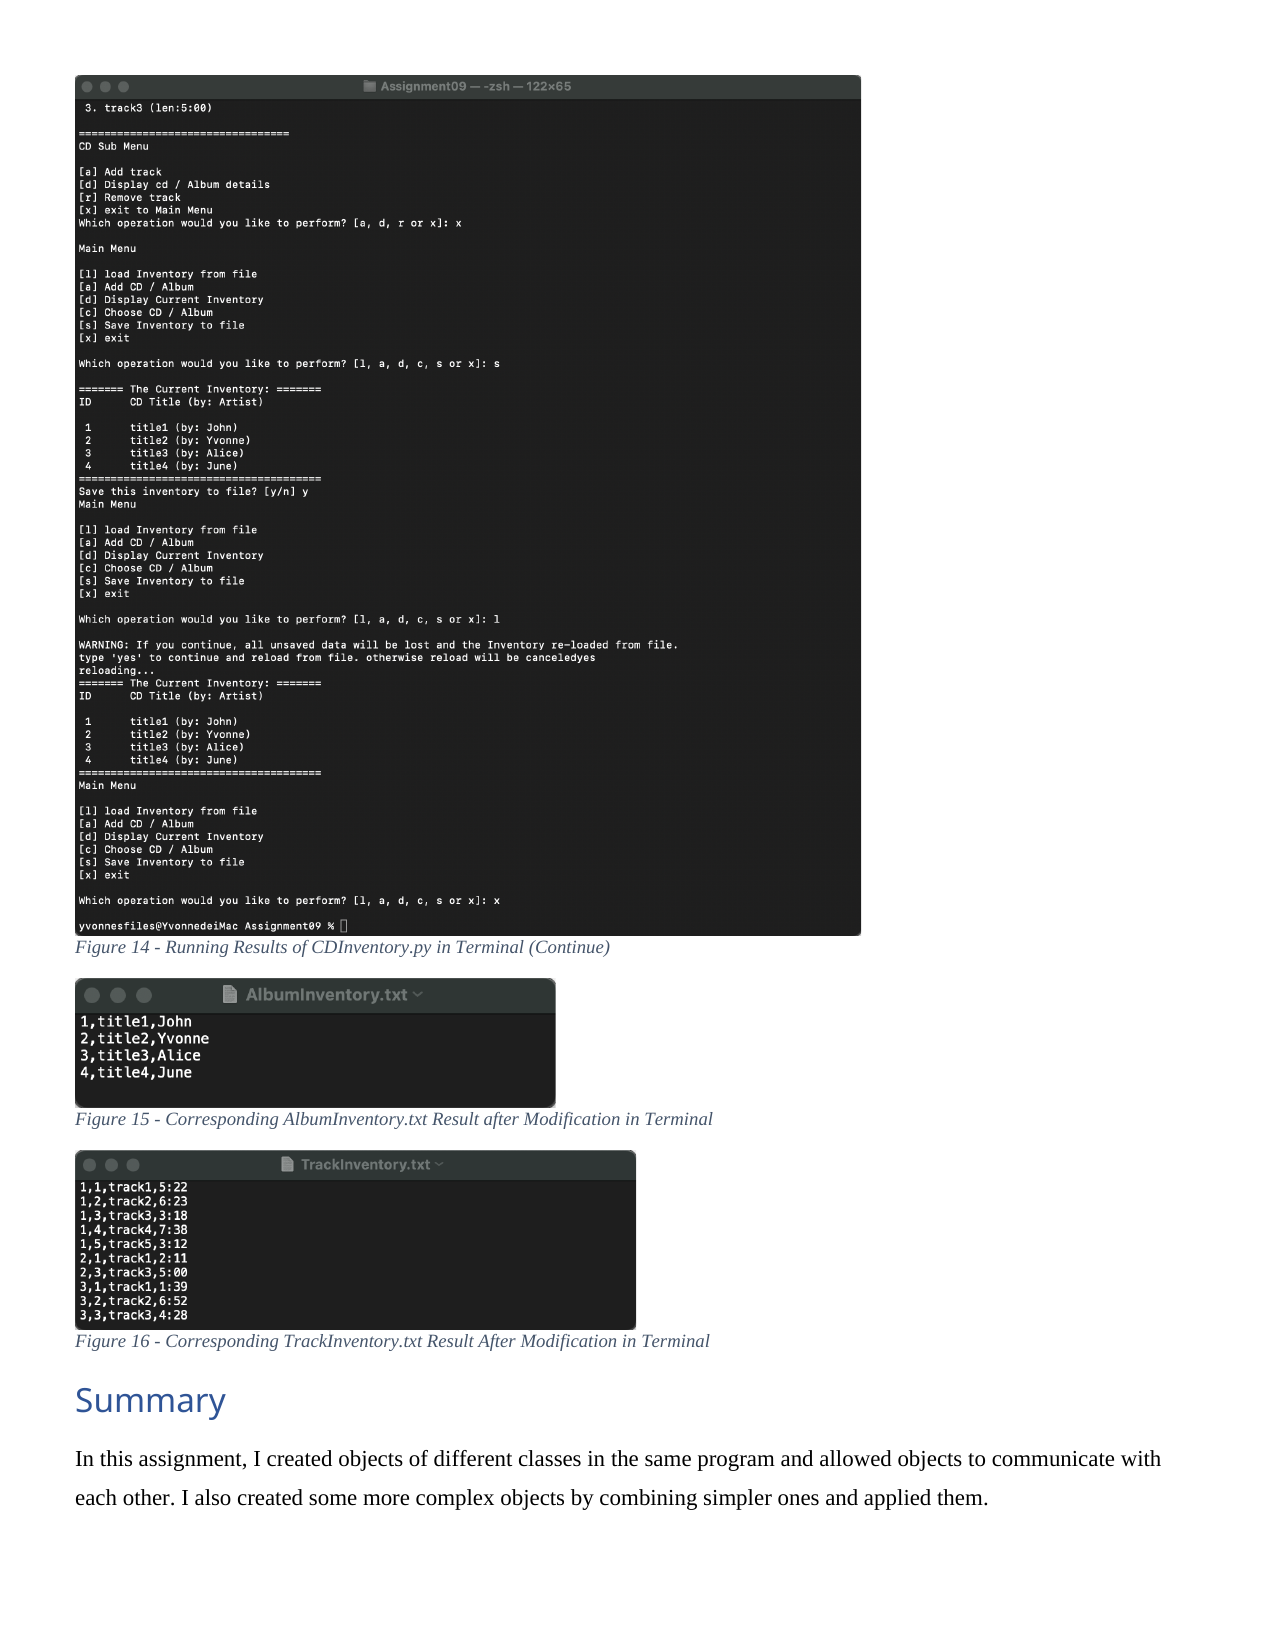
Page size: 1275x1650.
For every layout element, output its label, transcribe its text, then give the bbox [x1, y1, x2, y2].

picture [75, 978, 556, 1108]
picture [75, 75, 862, 936]
text In this assignment, I created objects of different classes in the same program and allowed objects to communicate with each other. I also created some more complex objects by combining simpler ones and applied them. [75, 1444, 1200, 1510]
subtitle Summary [75, 1376, 1200, 1422]
picture [75, 1150, 637, 1330]
